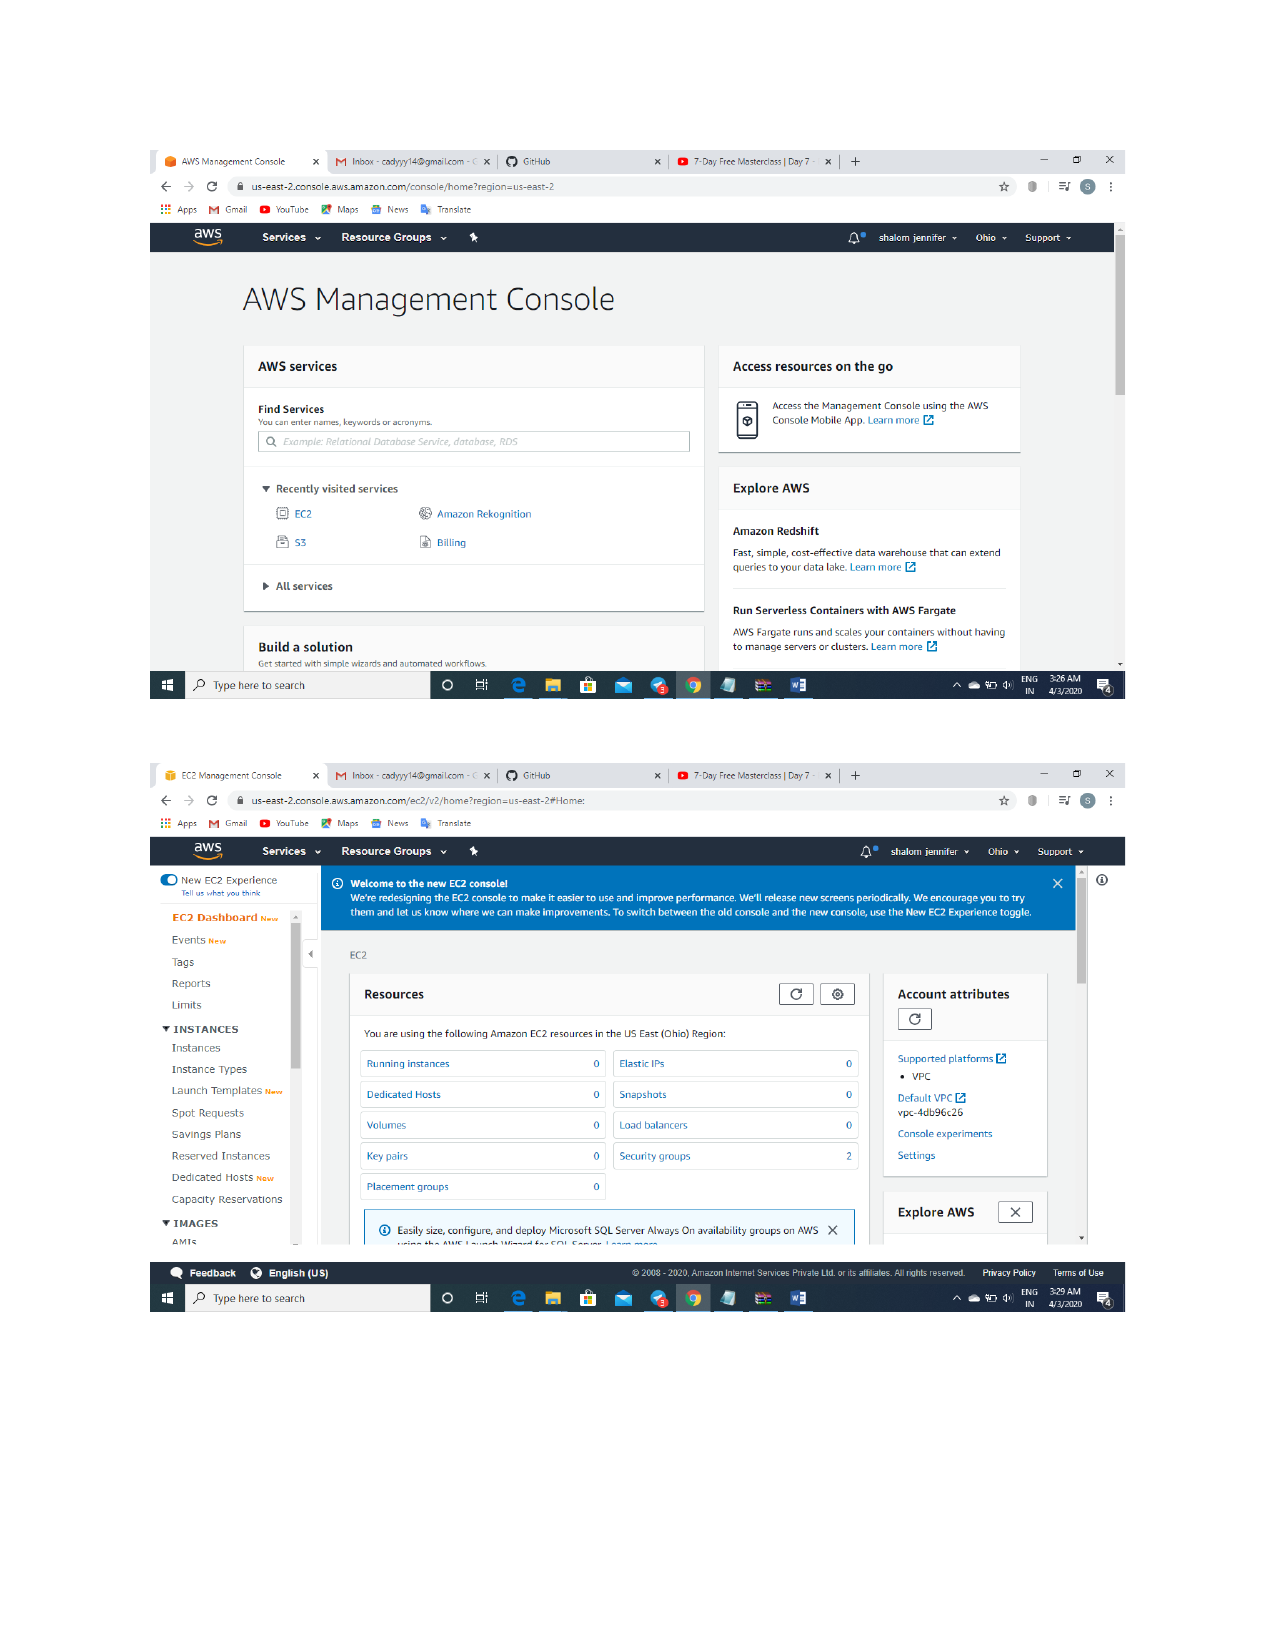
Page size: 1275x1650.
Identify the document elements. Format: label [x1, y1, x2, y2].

picture [150, 763, 1125, 1312]
picture [150, 150, 1125, 699]
